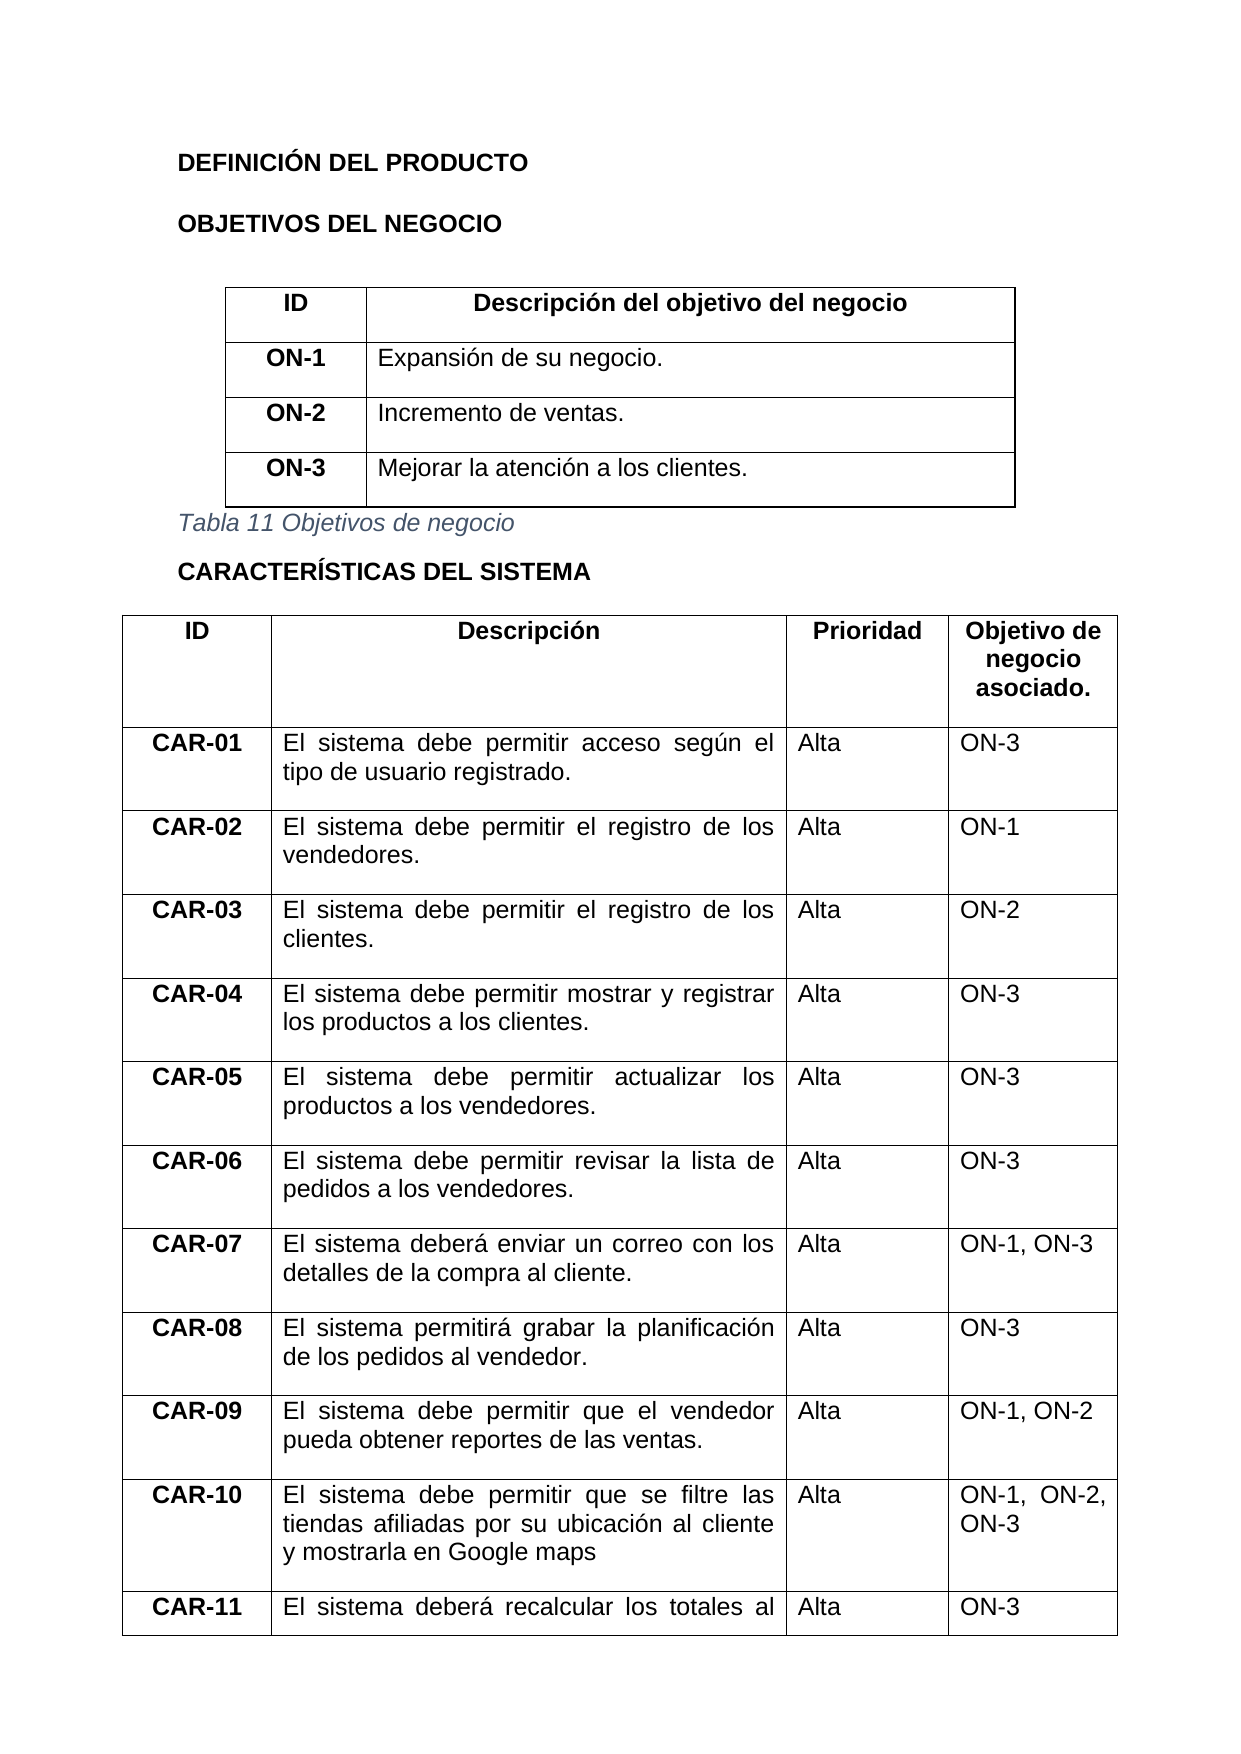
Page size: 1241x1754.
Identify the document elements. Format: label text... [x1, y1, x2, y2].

table_cell Alta [787, 1480, 948, 1591]
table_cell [272, 1592, 786, 1635]
table_header ID [123, 616, 271, 727]
table_cell ON-2 [226, 398, 366, 452]
table_cell ON-3 [226, 453, 366, 506]
subtitle OBJETIVOS DEL NEGOCIO [177, 209, 1063, 238]
table_cell El sistema debe permitir revisar la lista de pedidos a los vendedores. [272, 1146, 786, 1228]
table_cell CAR-07 [123, 1229, 271, 1312]
table_header Descripción [272, 616, 786, 727]
table_cell ON-1, ON-3 [949, 1229, 1117, 1312]
table_cell ON-1, ON-2, ON-3 [949, 1480, 1117, 1591]
table_cell CAR-05 [123, 1062, 271, 1144]
table_cell CAR-08 [123, 1313, 271, 1395]
table_cell Alta [787, 1229, 948, 1312]
table_cell CAR-11 [123, 1592, 271, 1635]
table_cell ON-1 [949, 811, 1117, 894]
table_cell ON-3 [949, 728, 1117, 810]
text Tabla 11 Objetivos de negocio [177, 507, 1063, 536]
table_cell CAR-03 [123, 895, 271, 977]
table_cell El sistema debe permitir mostrar y registrar los productos a los clientes. [272, 979, 786, 1061]
table_cell Alta [787, 1146, 948, 1228]
table_header Objetivo de negocio asociado. [949, 616, 1117, 727]
table_cell ON-3 [949, 1062, 1117, 1144]
table_cell CAR-10 [123, 1480, 271, 1591]
table_cell ON-2 [949, 895, 1117, 977]
table_cell Incremento de ventas. [367, 398, 1014, 452]
table_cell El sistema debe permitir que el vendedor pueda obtener reportes de las ventas. [272, 1396, 786, 1479]
table_header Prioridad [787, 616, 948, 727]
subtitle CARACTERÍSTICAS DEL SISTEMA [177, 557, 1063, 586]
table_cell ON-3 [949, 1592, 1117, 1635]
table_cell El sistema debe permitir el registro de los clientes. [272, 895, 786, 977]
table_cell CAR-04 [123, 979, 271, 1061]
table_cell Alta [787, 895, 948, 977]
table_cell El sistema debe permitir acceso según el tipo de usuario registrado. [272, 728, 786, 810]
table_cell CAR-06 [123, 1146, 271, 1228]
table_cell Expansión de su negocio. [367, 343, 1014, 397]
table_cell Alta [787, 1396, 948, 1479]
table_cell ON-1, ON-2 [949, 1396, 1117, 1479]
table_cell Alta [787, 1313, 948, 1395]
table_header ID [226, 288, 366, 342]
table_cell CAR-02 [123, 811, 271, 894]
table_cell Alta [787, 728, 948, 810]
subtitle DEFINICIÓN DEL PRODUCTO [177, 148, 1063, 176]
table_cell El sistema debe permitir actualizar los productos a los vendedores. [272, 1062, 786, 1144]
table_cell Alta [787, 811, 948, 894]
table_cell CAR-01 [123, 728, 271, 810]
table_cell ON-3 [949, 979, 1117, 1061]
table_cell ON-1 [226, 343, 366, 397]
table_cell Mejorar la atención a los clientes. [367, 453, 1014, 506]
table_cell Alta [787, 979, 948, 1061]
table_cell ON-3 [949, 1313, 1117, 1395]
table_cell CAR-09 [123, 1396, 271, 1479]
table_cell El sistema debe permitir el registro de los vendedores. [272, 811, 786, 894]
table_cell Alta [787, 1592, 948, 1635]
table_cell El sistema deberá enviar un correo con los detalles de la compra al cliente. [272, 1229, 786, 1312]
table_header Descripción del objetivo del negocio [367, 288, 1014, 342]
table_cell El sistema debe permitir que se filtre las tiendas afiliadas por su ubicación al cliente y mostrarla en Google maps [272, 1480, 786, 1591]
table_cell Alta [787, 1062, 948, 1144]
table_cell El sistema permitirá grabar la planificación de los pedidos al vendedor. [272, 1313, 786, 1395]
table_cell ON-3 [949, 1146, 1117, 1228]
